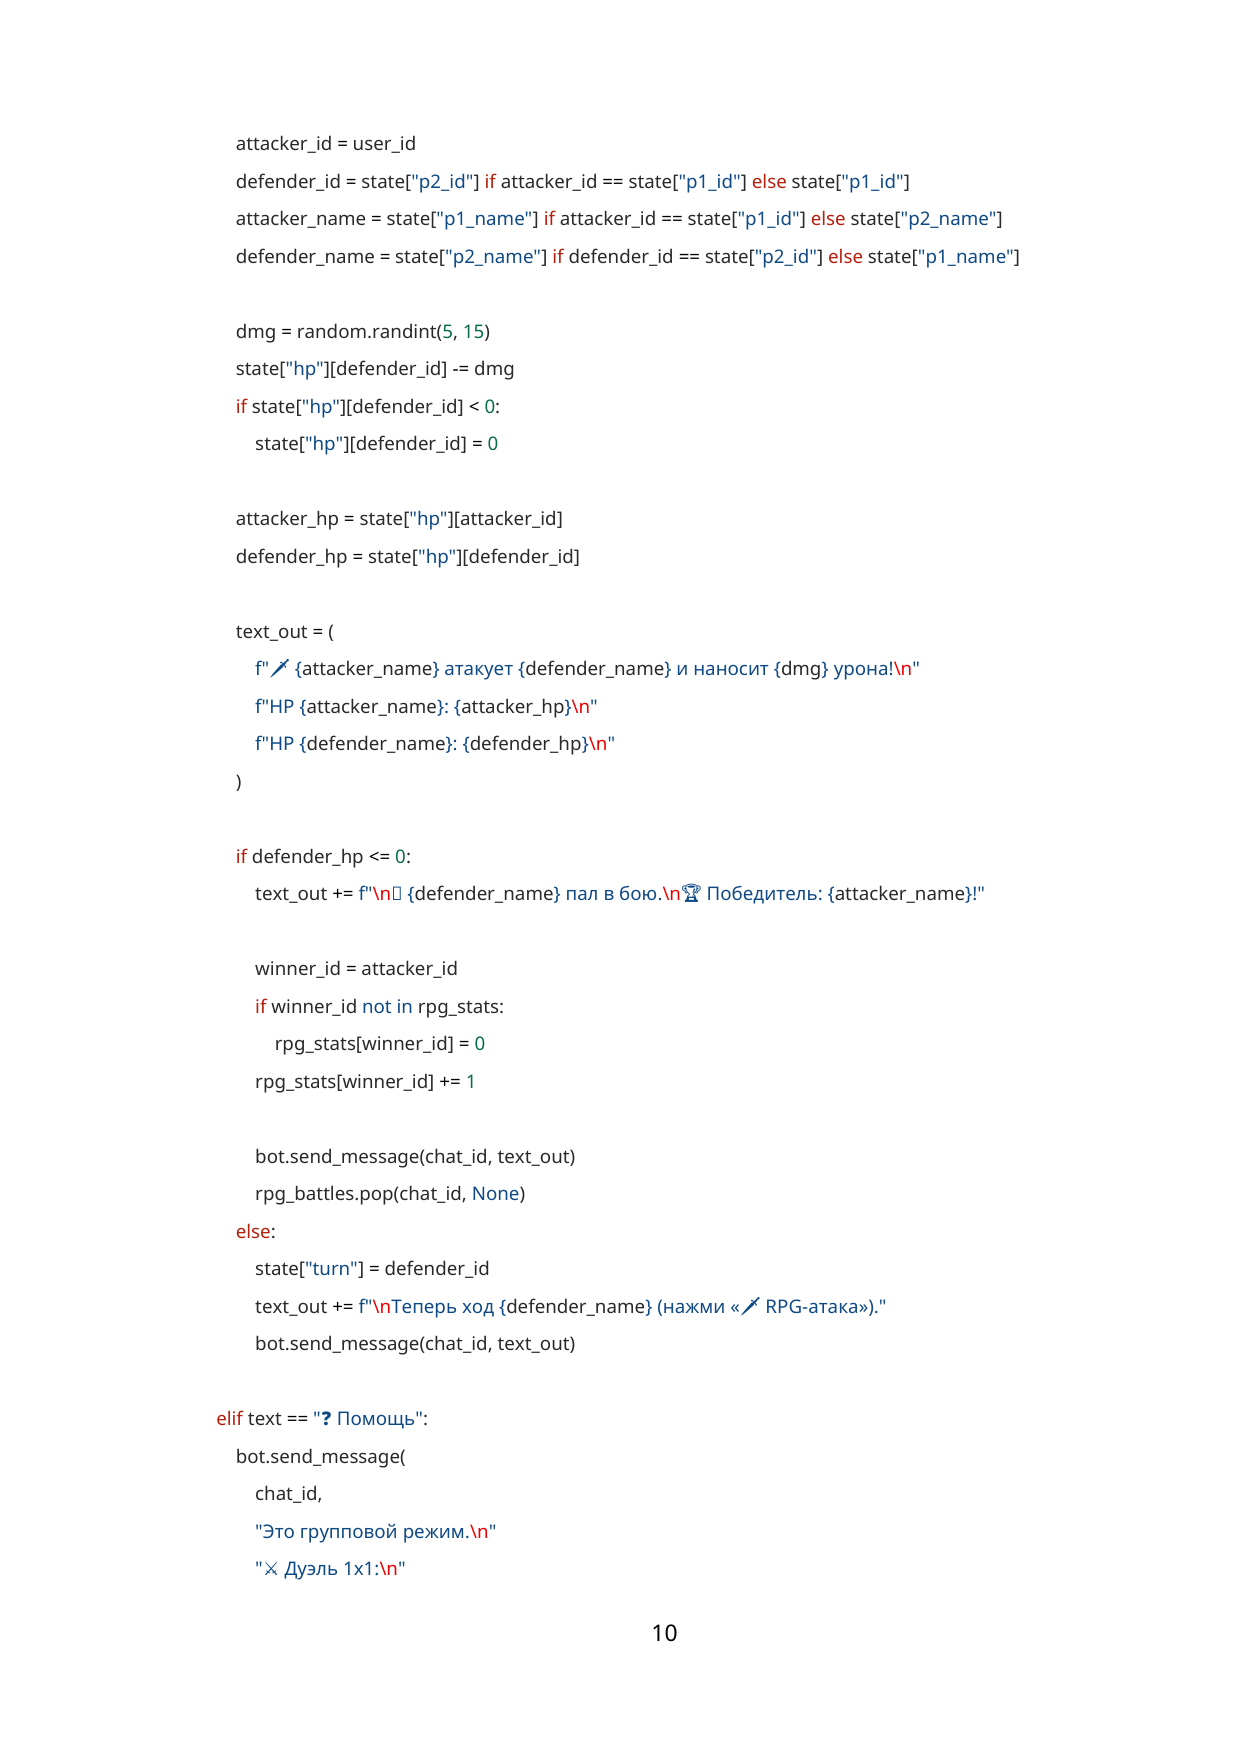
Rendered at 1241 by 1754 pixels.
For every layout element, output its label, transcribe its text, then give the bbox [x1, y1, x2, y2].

text state["turn"] = defender_id [177, 1243, 1152, 1281]
text text_out = ( [177, 606, 1152, 643]
text attacker_id = user_id [177, 118, 1152, 156]
text winner_id = attacker_id [177, 943, 1152, 981]
text f"HP {defender_name}: {defender_hp}\n" [177, 718, 1152, 756]
text else: [177, 1206, 1152, 1243]
text state["hp"][defender_id] = 0 [177, 418, 1152, 456]
text rpg_stats[winner_id] = 0 [177, 1018, 1152, 1056]
text ) [177, 756, 1152, 793]
text defender_hp = state["hp"][defender_id] [177, 531, 1152, 568]
text f"🗡 {attacker_name} атакует {defender_name} и наносит {dmg} урона!\n" [177, 643, 1152, 681]
text state["hp"][defender_id] -= dmg [177, 343, 1152, 381]
text if state["hp"][defender_id] < 0: [177, 381, 1152, 418]
text rpg_battles.pop(chat_id, None) [177, 1168, 1152, 1206]
text defender_name = state["p2_name"] if defender_id == state["p2_id"] else state["p1_name"] [177, 231, 1152, 268]
text if winner_id not in rpg_stats: [177, 981, 1152, 1018]
text bot.send_message( [177, 1431, 1152, 1468]
text bot.send_message(chat_id, text_out) [177, 1131, 1152, 1168]
text chat_id, [177, 1468, 1152, 1506]
text rpg_stats[winner_id] += 1 [177, 1056, 1152, 1093]
text elif text == "❓ Помощь": [177, 1393, 1152, 1431]
text text_out += f"\nТеперь ход {defender_name} (нажми «🗡 RPG-атака»)." [177, 1281, 1152, 1318]
text dmg = random.randint(5, 15) [177, 306, 1152, 343]
text bot.send_message(chat_id, text_out) [177, 1318, 1152, 1356]
text f"HP {attacker_name}: {attacker_hp}\n" [177, 681, 1152, 718]
text defender_id = state["p2_id"] if attacker_id == state["p1_id"] else state["p1_id"] [177, 156, 1152, 193]
text "Это групповой режим.\n" [177, 1506, 1152, 1543]
text if defender_hp <= 0: [177, 831, 1152, 868]
text "⚔️ Дуэль 1х1:\n" [177, 1543, 1152, 1581]
text text_out += f"\n💀 {defender_name} пал в бою.\n🏆 Победитель: {attacker_name}!" [177, 868, 1152, 906]
text attacker_hp = state["hp"][attacker_id] [177, 493, 1152, 531]
text attacker_name = state["p1_name"] if attacker_id == state["p1_id"] else state["p2_name"] [177, 193, 1152, 231]
